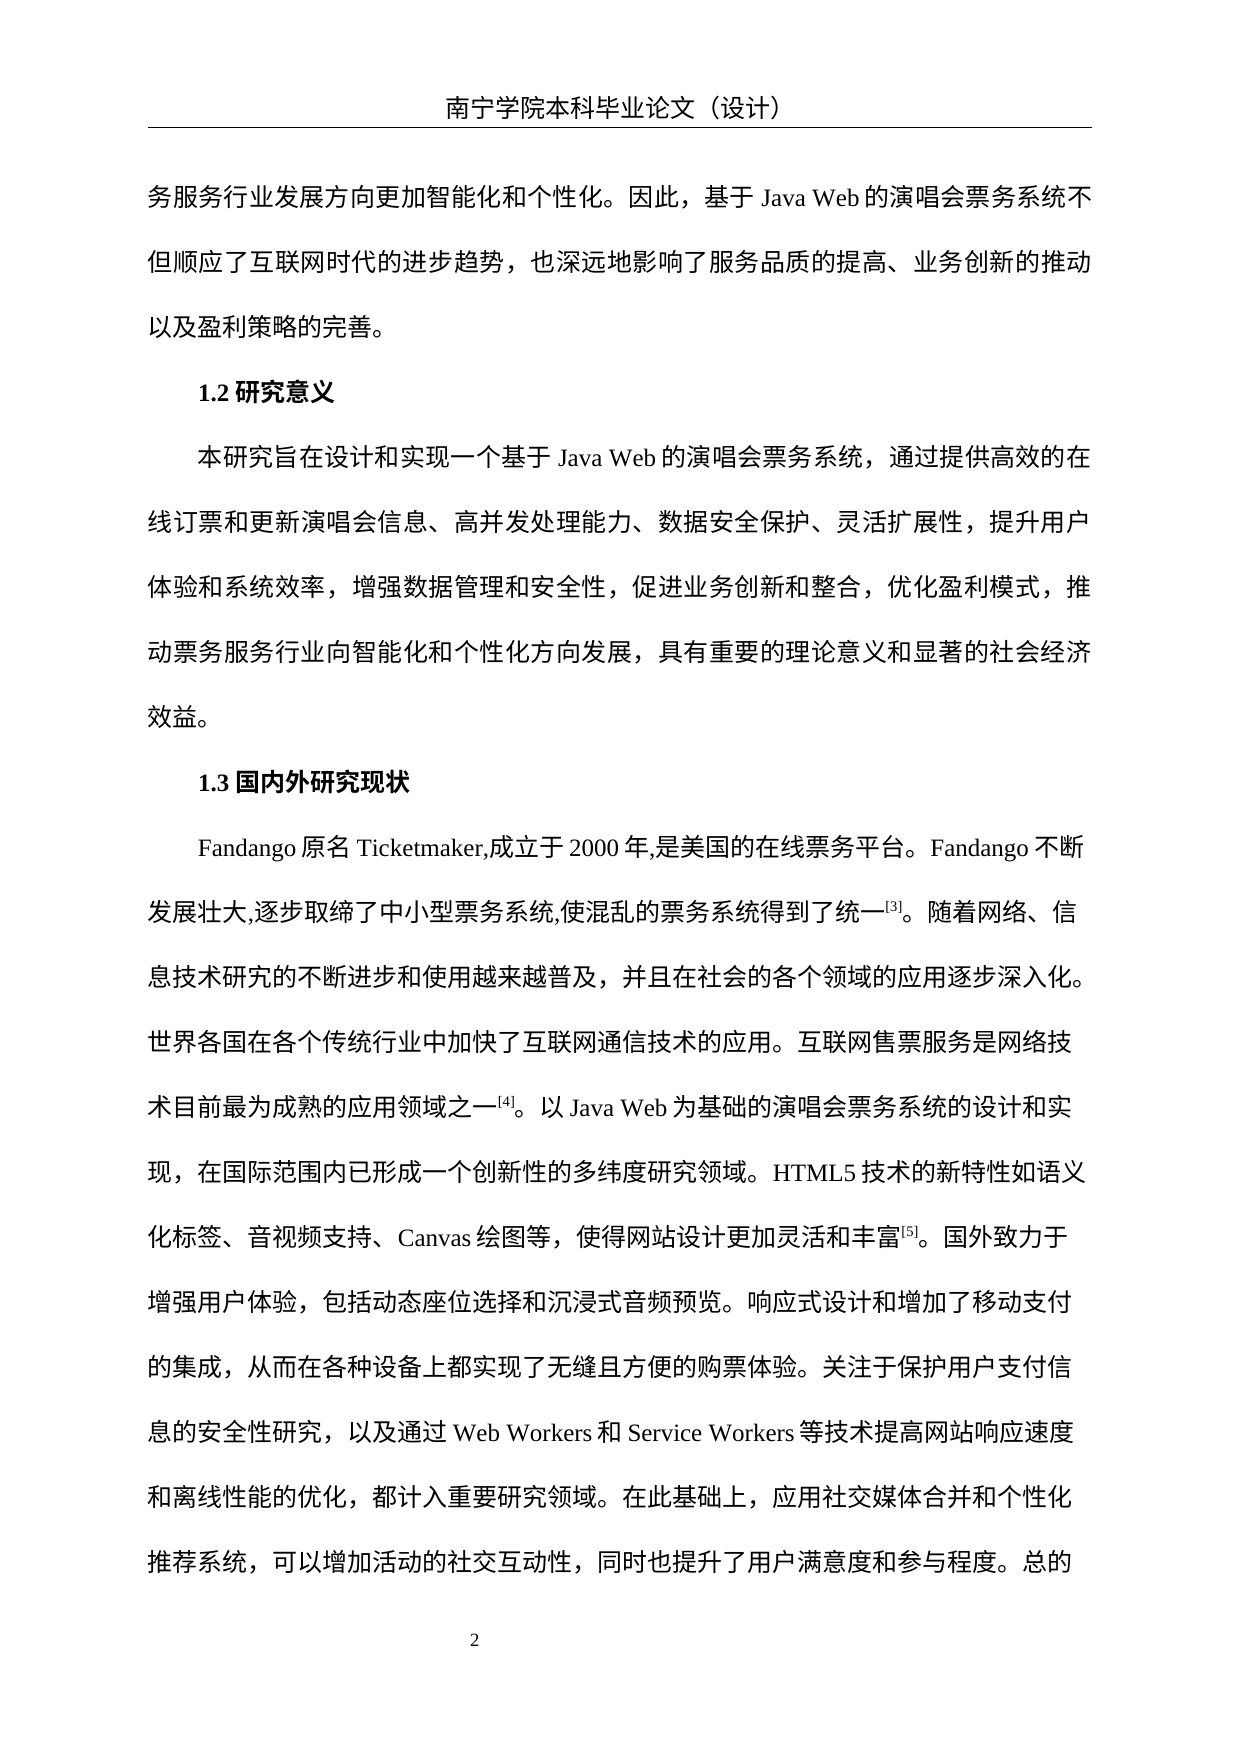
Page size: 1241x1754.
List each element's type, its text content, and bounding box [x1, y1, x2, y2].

subtitle 1.2 研究意义 [148, 358, 1092, 423]
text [148, 813, 1092, 1593]
subtitle 1.3 国内外研究现状 [148, 748, 1092, 813]
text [148, 163, 1092, 358]
text 本研究旨在设计和实现一个基于Java Web的演唱会票务系统，通过提供高效的在线订票和更新演唱会信息、高并发处理能力、数据安全保护、灵活扩展性，提升用户体验和系统效率，增强数据管理和安全性，促进业务创新和整合，优化盈利模式，推动票务服务行业向智能化和个性化方向发展，具有重要的理论意义和显著的社会经济效益。 [148, 423, 1092, 748]
